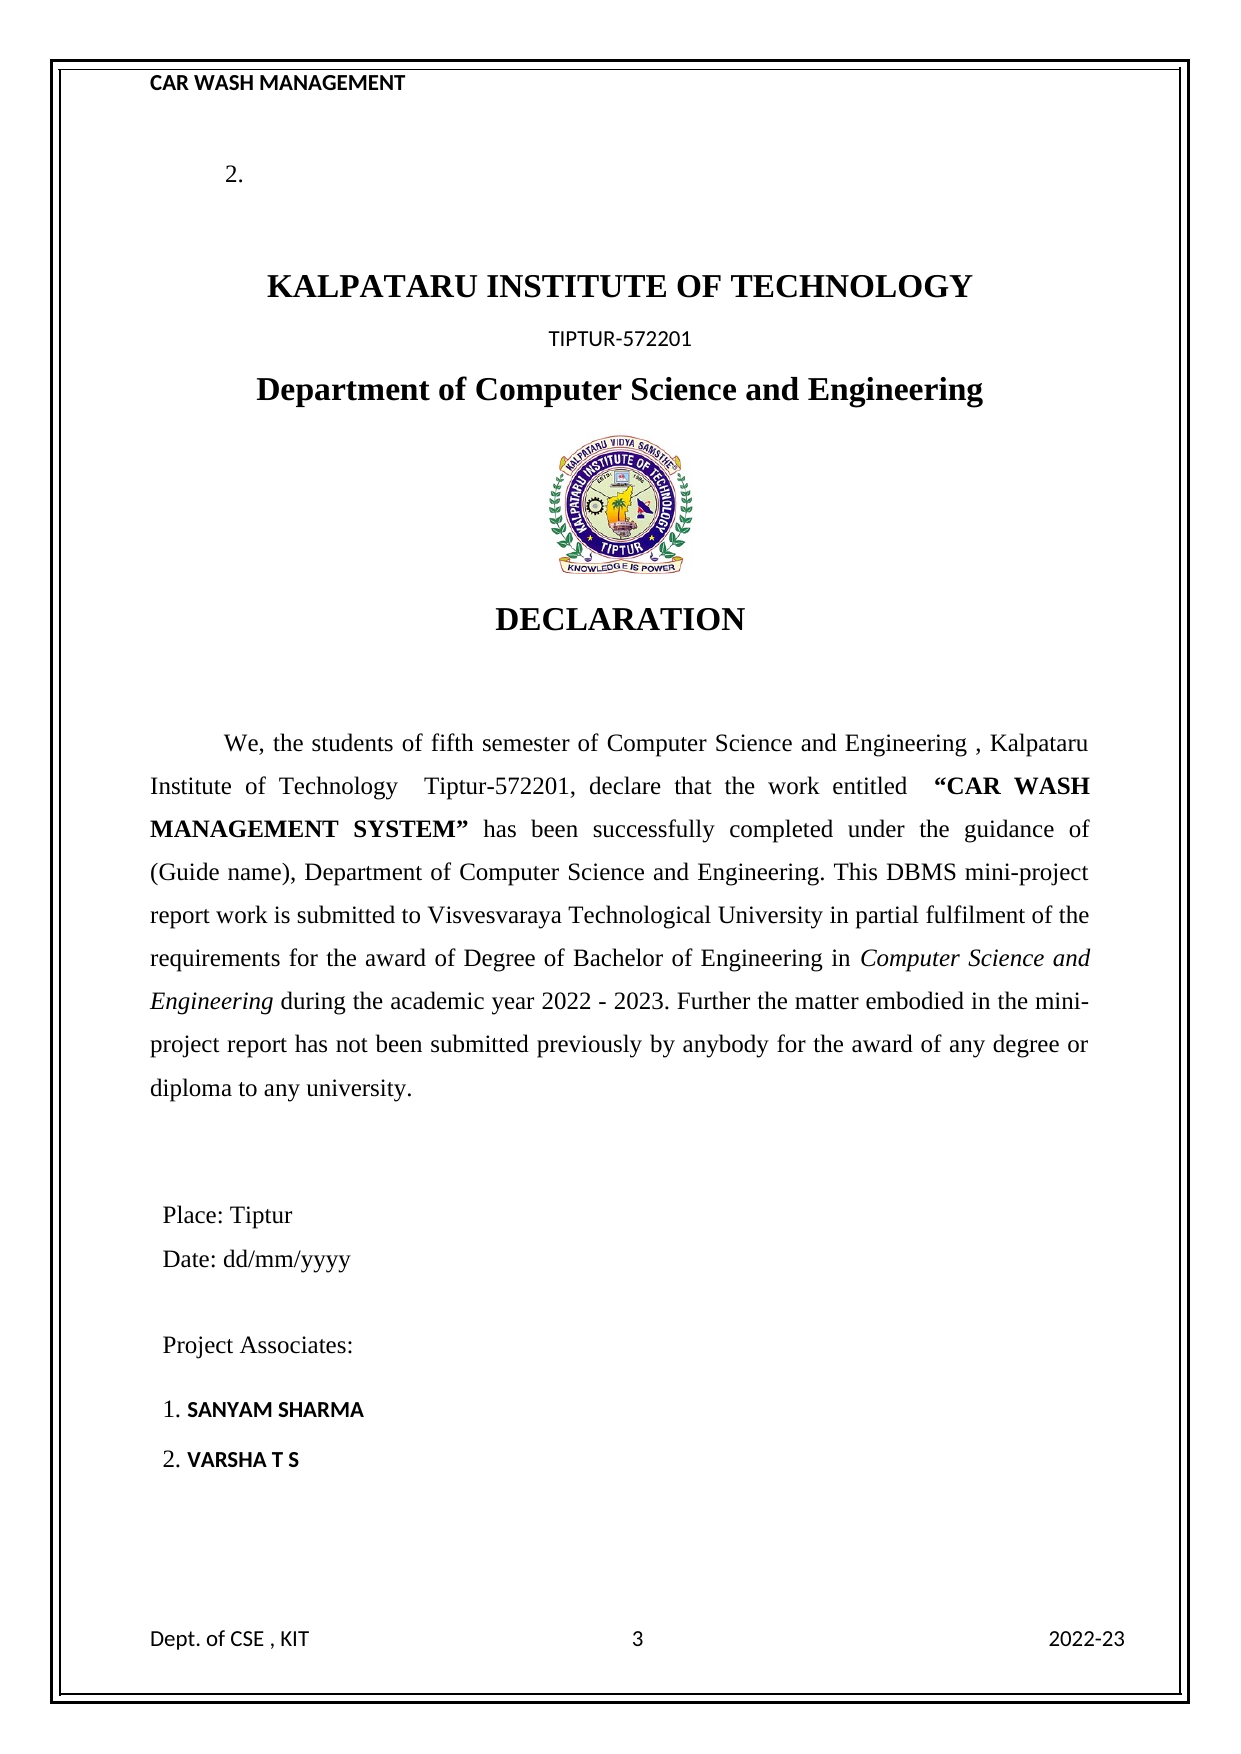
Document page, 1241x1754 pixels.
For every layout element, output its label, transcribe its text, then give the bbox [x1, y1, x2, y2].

text Place: Tiptur [150, 1201, 1090, 1229]
text Department of Computer Science and Engineering [150, 368, 1090, 409]
text TIPTUR-572201 [150, 324, 1090, 352]
text 2. [150, 159, 1090, 188]
picture [545, 429, 695, 574]
text DECLARATION [150, 599, 1090, 637]
text 1. SANYAM SHARMA [150, 1394, 1090, 1423]
text 2. VARSHA T S [150, 1444, 1090, 1473]
text We, the students of fifth semester of Computer Science and Engineering , Kalpataru Institute of Technology Tiptur-572201, declare that the work entitled “CAR WASH MANAGEMENT SYSTEM” has been successfully completed under the guidance of (Guide name), Department of Computer Science and Engineering. This DBMS mini-project report work is submitted to Visvesvaraya Technological University in partial fulfilment of the requirements for the award of Degree of Bachelor of Engineering in Computer Science and Engineering during the academic year 2022 - 2023. Further the matter embodied in the mini-project report has not been submitted previously by anybody for the award of any degree or diploma to any university. [150, 728, 1090, 1101]
text Project Associates: [150, 1330, 1087, 1359]
text Date: dd/mm/yyyy [150, 1244, 1087, 1272]
text KALPATARU INSTITUTE OF TECHNOLOGY [150, 267, 1090, 305]
